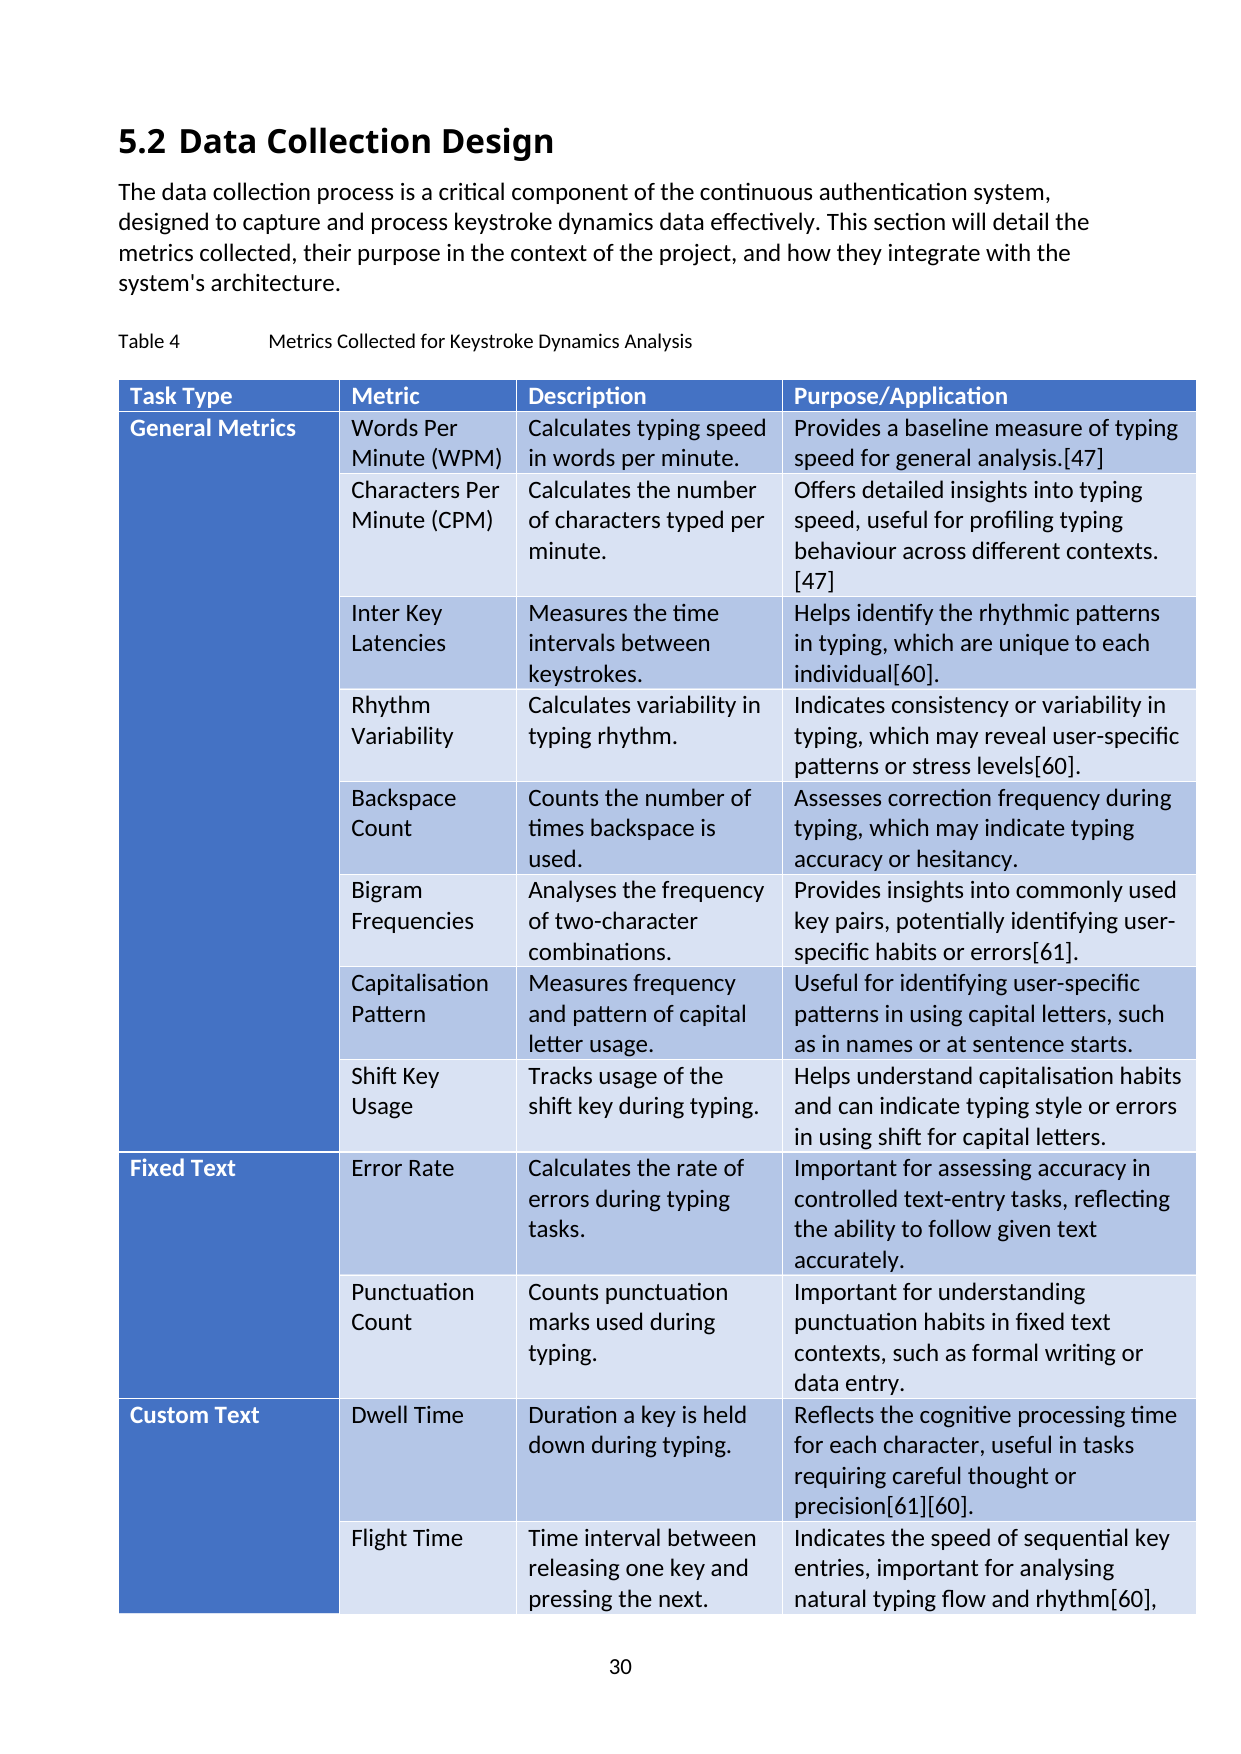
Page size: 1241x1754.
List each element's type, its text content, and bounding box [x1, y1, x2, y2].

table_cell Capitalisation Pattern [340, 967, 516, 1059]
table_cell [517, 1522, 782, 1613]
table_cell Assesses correction frequency during typing, which may indicate typing accuracy or hesitancy. [783, 782, 1196, 874]
table_cell Provides insights into commonly used key pairs, potentially identifying user-specific habits or errors. [783, 875, 1196, 966]
table_header Purpose/Application [783, 380, 1196, 411]
table_cell Calculates the number of characters typed per minute. [517, 474, 782, 596]
table_cell Characters Per Minute (CPM) [340, 474, 516, 596]
table_cell Tracks usage of the shift key during typing. [517, 1060, 782, 1151]
table_cell Calculates the rate of errors during typing tasks. [517, 1153, 782, 1274]
table_cell Backspace Count [340, 782, 516, 874]
table_header Metric [340, 380, 516, 411]
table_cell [783, 1522, 1196, 1613]
table_header Task Type [119, 380, 339, 411]
table_cell General Metrics [119, 412, 339, 1151]
table_header Description [517, 380, 782, 411]
table_cell Counts the number of times backspace is used. [517, 782, 782, 874]
table_cell Custom Text [119, 1399, 339, 1613]
text The data collection process is a critical component of the continuous authentication system, designed to capture and process keystroke dynamics data effectively. This section will detail the metrics collected, their purpose in the context of the project, and how they integrate with the system's architecture. [118, 176, 1122, 298]
table_cell Dwell Time [340, 1399, 516, 1521]
table_cell Error Rate [340, 1153, 516, 1274]
table_cell Calculates variability in typing rhythm. [517, 690, 782, 781]
table_cell Bigram Frequencies [340, 875, 516, 966]
table_cell Provides a baseline measure of typing speed for general analysis. [783, 412, 1196, 473]
table_cell Useful for identifying user-specific patterns in using capital letters, such as in names or at sentence starts. [783, 967, 1196, 1059]
table_cell Flight Time [340, 1522, 516, 1613]
subtitle Data Collection Design [118, 118, 1122, 163]
table_cell Rhythm Variability [340, 690, 516, 781]
table_cell Measures frequency and pattern of capital letter usage. [517, 967, 782, 1059]
table_cell Helps identify the rhythmic patterns in typing, which are unique to each individual. [783, 597, 1196, 688]
table_cell Words Per Minute (WPM) [340, 412, 516, 473]
table_cell Offers detailed insights into typing speed, useful for profiling typing behaviour across different contexts. [783, 474, 1196, 596]
table_cell Calculates typing speed in words per minute. [517, 412, 782, 473]
table_cell Counts punctuation marks used during typing. [517, 1276, 782, 1398]
table_cell Indicates consistency or variability in typing, which may reveal user-specific patterns or stress levels. [783, 690, 1196, 781]
table_cell Important for understanding punctuation habits in fixed text contexts, such as formal writing or data entry. [783, 1276, 1196, 1398]
table_cell Shift Key Usage [340, 1060, 516, 1151]
text Table 4 Metrics Collected for Keystroke Dynamics Analysis [118, 329, 1122, 354]
table_cell Punctuation Count [340, 1276, 516, 1398]
table_cell Inter Key Latencies [340, 597, 516, 688]
table_cell Helps understand capitalisation habits and can indicate typing style or errors in using shift for capital letters. [783, 1060, 1196, 1151]
table_cell Reflects the cognitive processing time for each character, useful in tasks requiring careful thought or precision. [783, 1399, 1196, 1521]
table_cell Fixed Text [119, 1153, 339, 1398]
table_cell Important for assessing accuracy in controlled text-entry tasks, reflecting the ability to follow given text accurately. [783, 1153, 1196, 1274]
table_cell Duration a key is held down during typing. [517, 1399, 782, 1521]
table_cell Measures the time intervals between keystrokes. [517, 597, 782, 688]
table_cell Analyses the frequency of two-character combinations. [517, 875, 782, 966]
